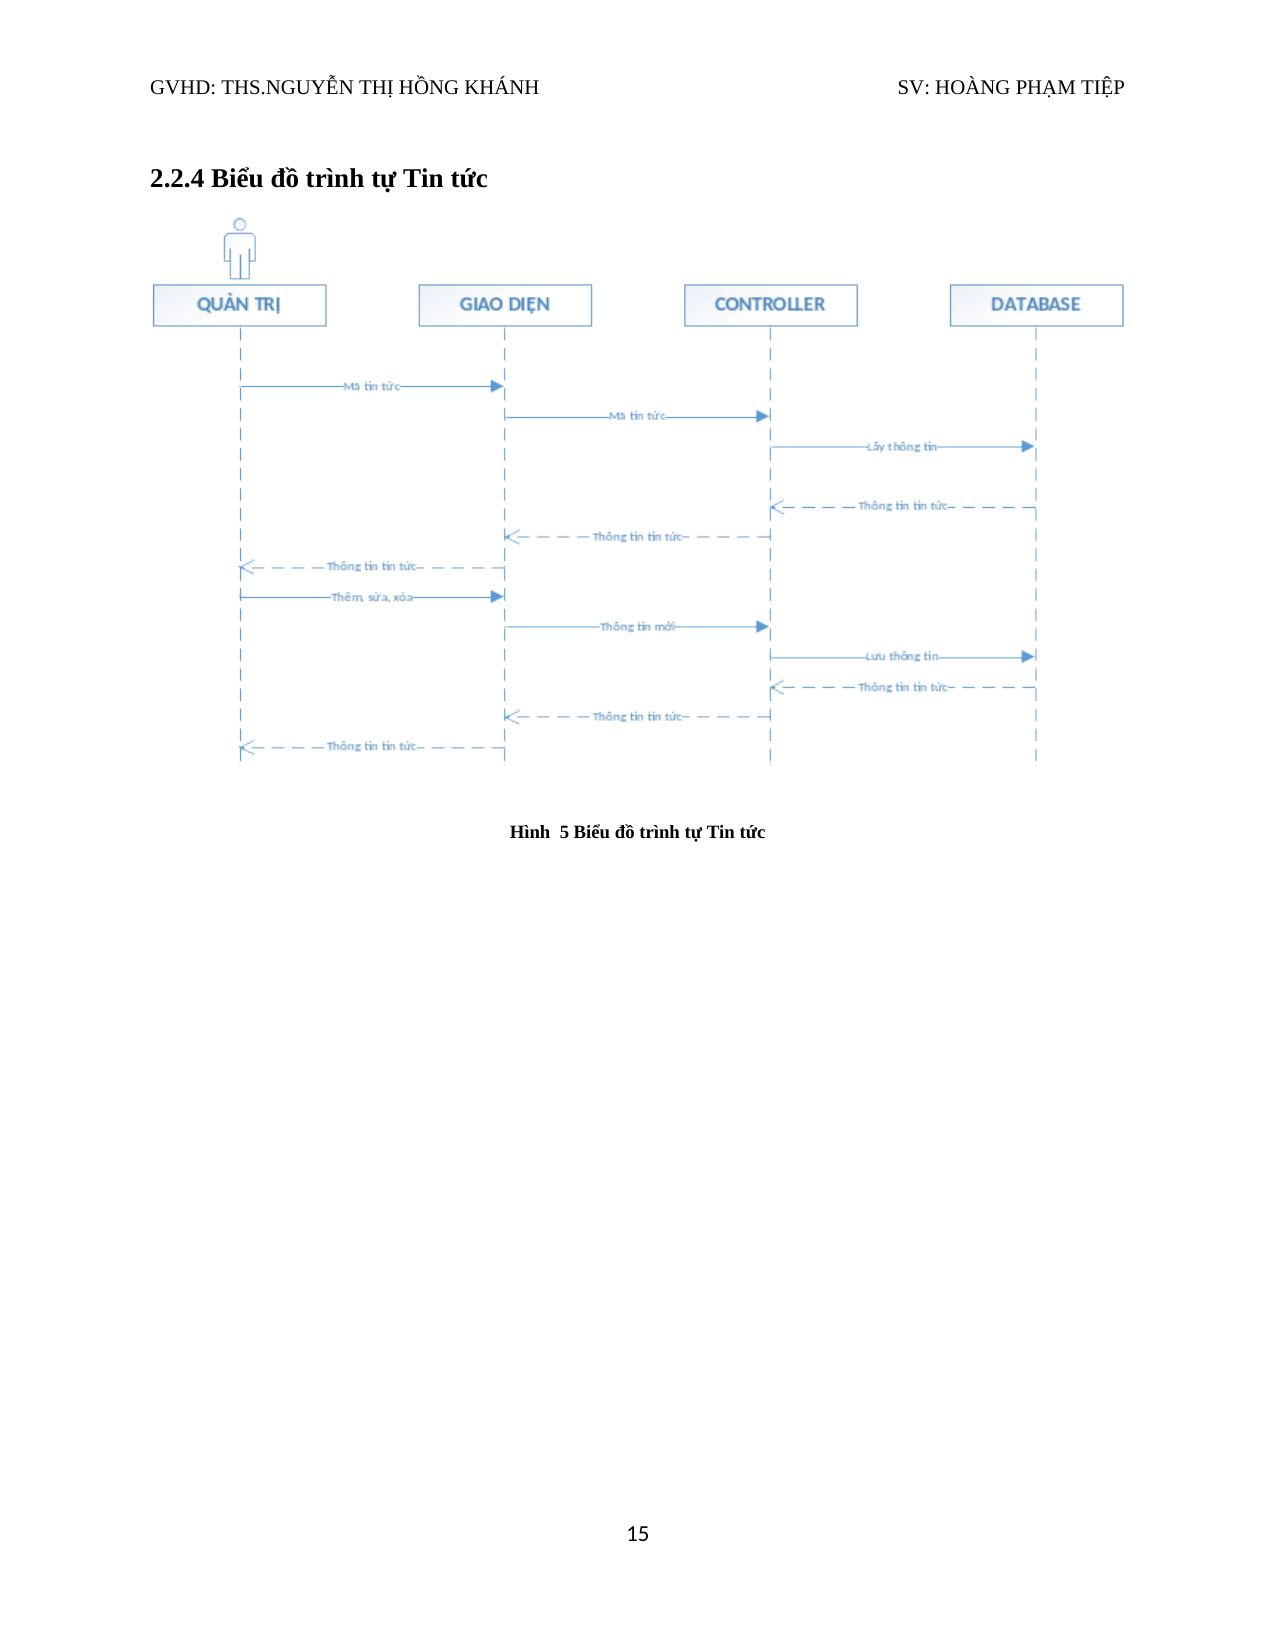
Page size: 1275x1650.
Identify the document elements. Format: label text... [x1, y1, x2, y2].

text Hình 5 Biểu đồ trình tự Tin tức [150, 821, 1125, 842]
subtitle 2.2.4 Biểu đồ trình tự Tin tức [150, 162, 1125, 194]
